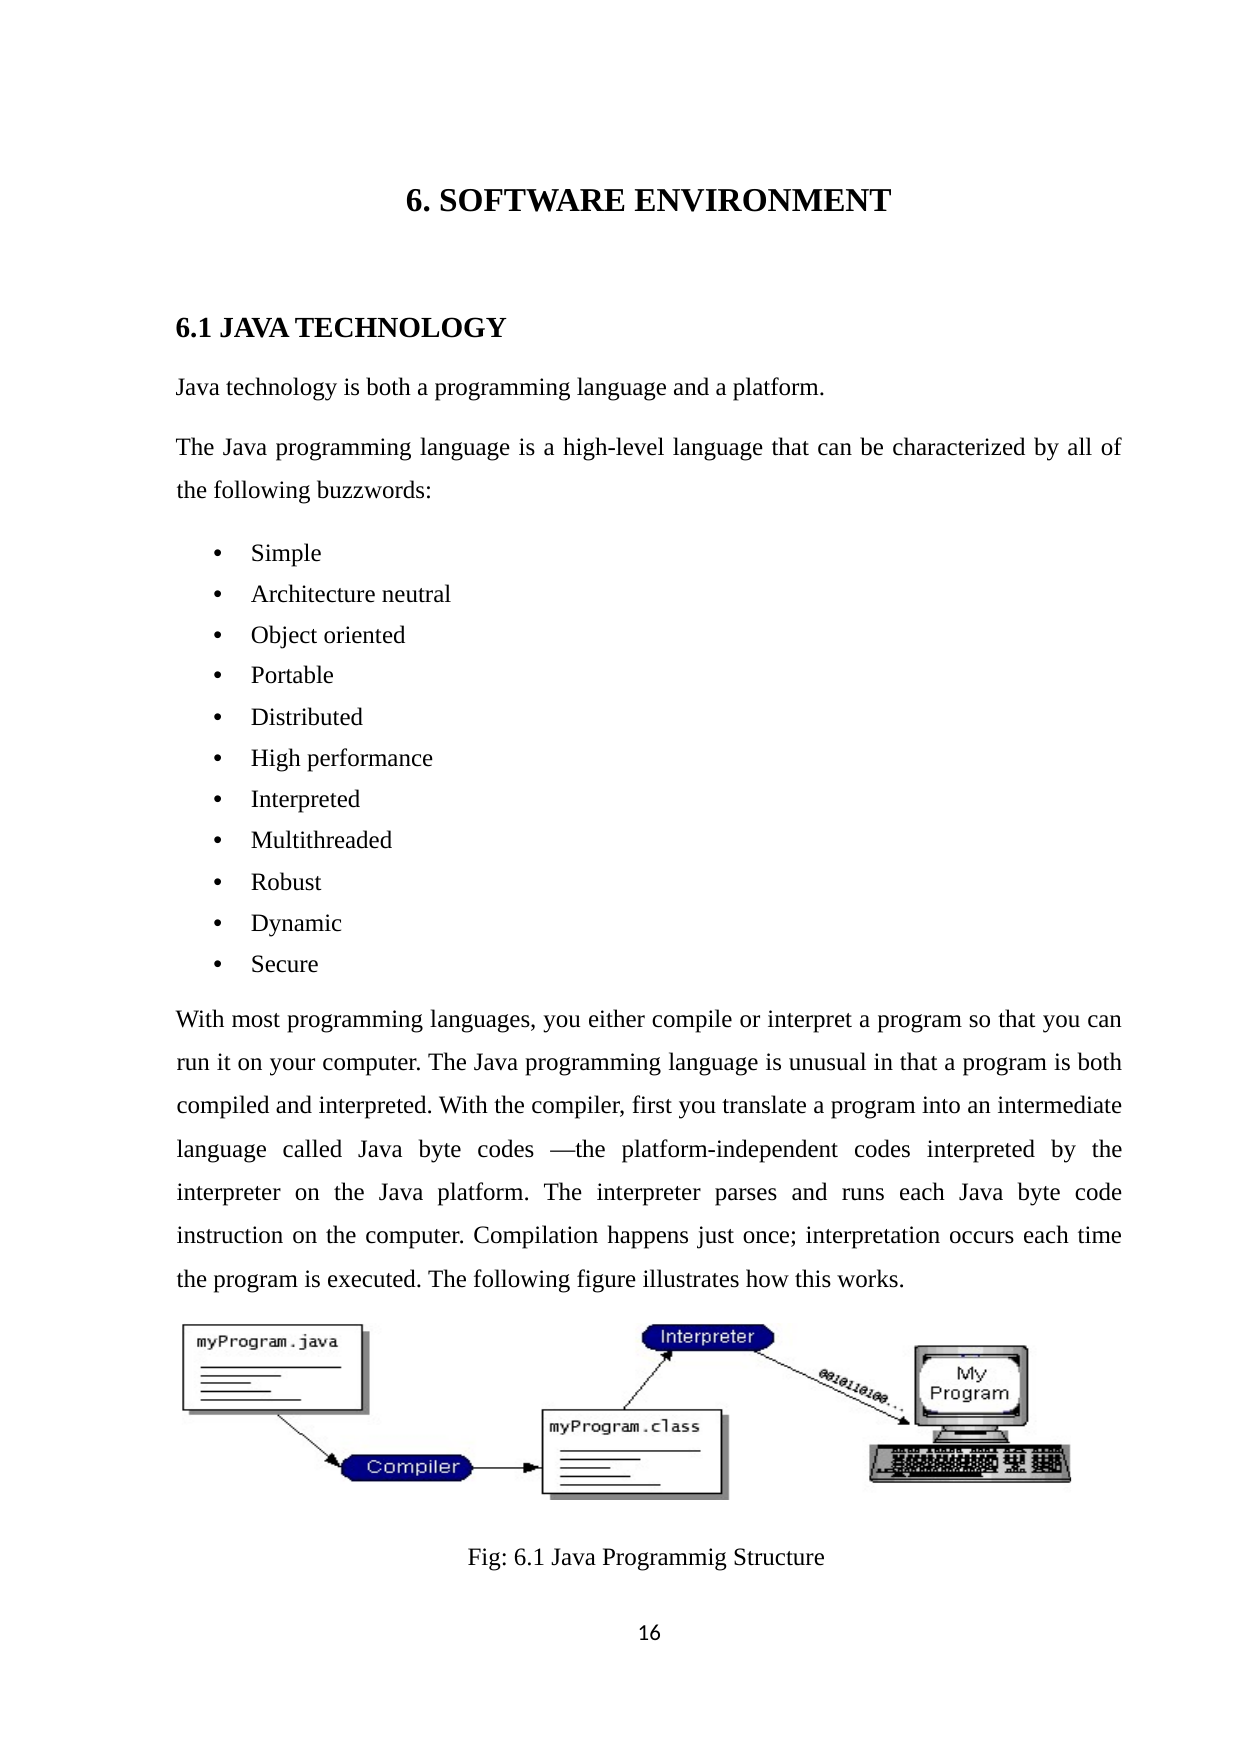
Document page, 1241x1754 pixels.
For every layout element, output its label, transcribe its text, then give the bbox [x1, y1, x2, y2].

text Java technology is both a programming language and a platform. [175, 372, 1123, 401]
text Fig: 6.1 Java Programmig Structure [175, 1542, 1158, 1571]
list Simple [213, 538, 1123, 567]
list Dynamic [213, 908, 1123, 937]
list Multithreaded [213, 826, 1123, 854]
subtitle 6. SOFTWARE ENVIRONMENT [177, 180, 1120, 218]
list Robust [213, 867, 1123, 896]
subtitle 6.1 JAVA TECHNOLOGY [175, 310, 1151, 343]
list Secure [213, 949, 1123, 978]
list Interpreted [213, 784, 1123, 813]
list Object oriented [213, 619, 1123, 648]
list High performance [213, 743, 1123, 772]
text With most programming languages, you either compile or interpret a program so that you can run it on your computer. The Java programming language is unusual in that a program is both compiled and interpreted. With the compiler, first you translate a program into an intermediate language called Java byte codes —the platform-independent codes interpreted by the interpreter on the Java platform. The interpreter parses and runs each Java byte code instruction on the computer. Compilation happens just once; interpretation occurs each time the program is executed. The following figure illustrates how this works. [175, 1004, 1123, 1292]
list Distributed [213, 702, 1123, 730]
picture [181, 1323, 1072, 1500]
text The Java programming language is a high-level language that can be characterized by all of the following buzzwords: [175, 432, 1123, 504]
list Portable [213, 661, 1123, 689]
list Architecture neutral [213, 579, 1123, 607]
